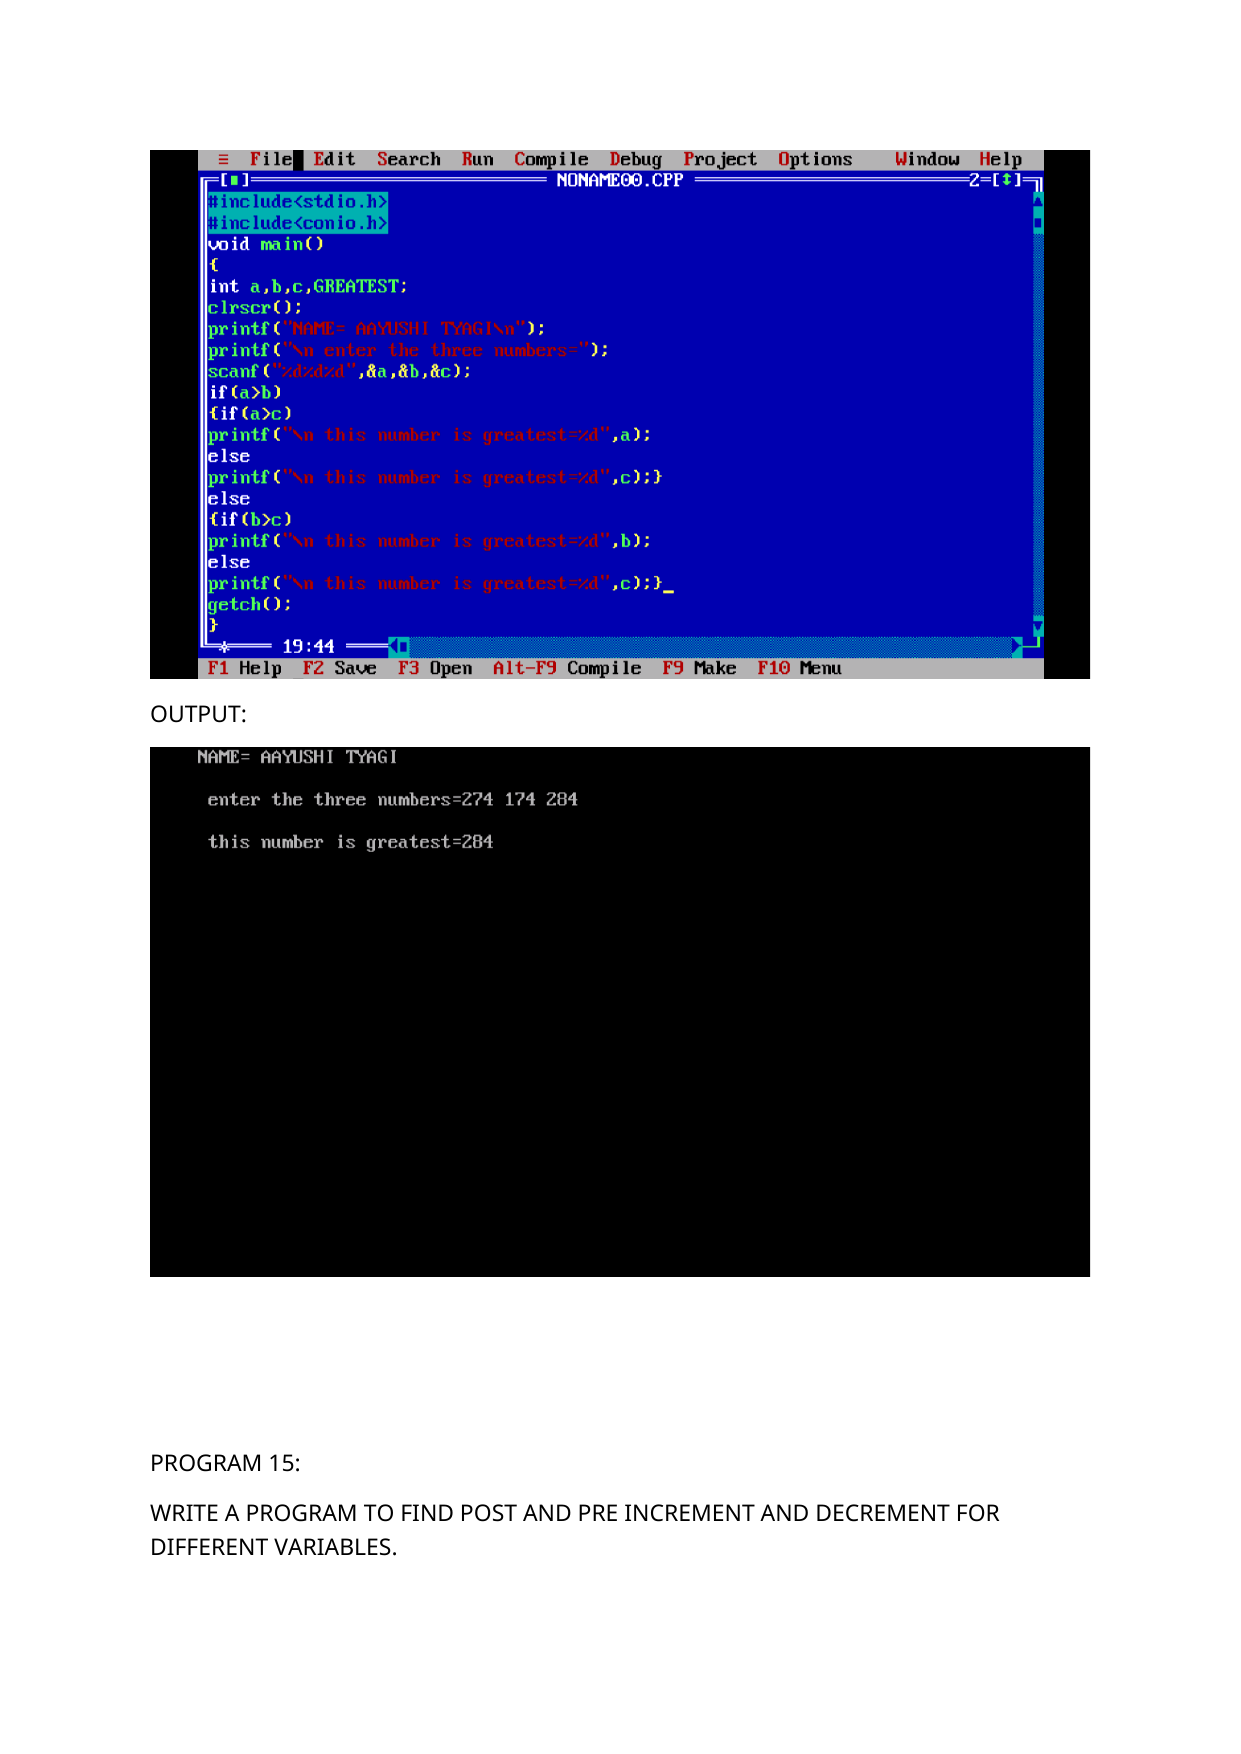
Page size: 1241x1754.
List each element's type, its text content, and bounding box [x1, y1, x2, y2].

text PROGRAM 15: [150, 1447, 1090, 1478]
picture [150, 150, 1091, 679]
text WRITE A PROGRAM TO FIND POST AND PRE INCREMENT AND DECREMENT FOR DIFFERENT VARIABLES. [150, 1497, 1090, 1562]
text OUTPUT: [150, 697, 1090, 729]
picture [150, 747, 1091, 1277]
